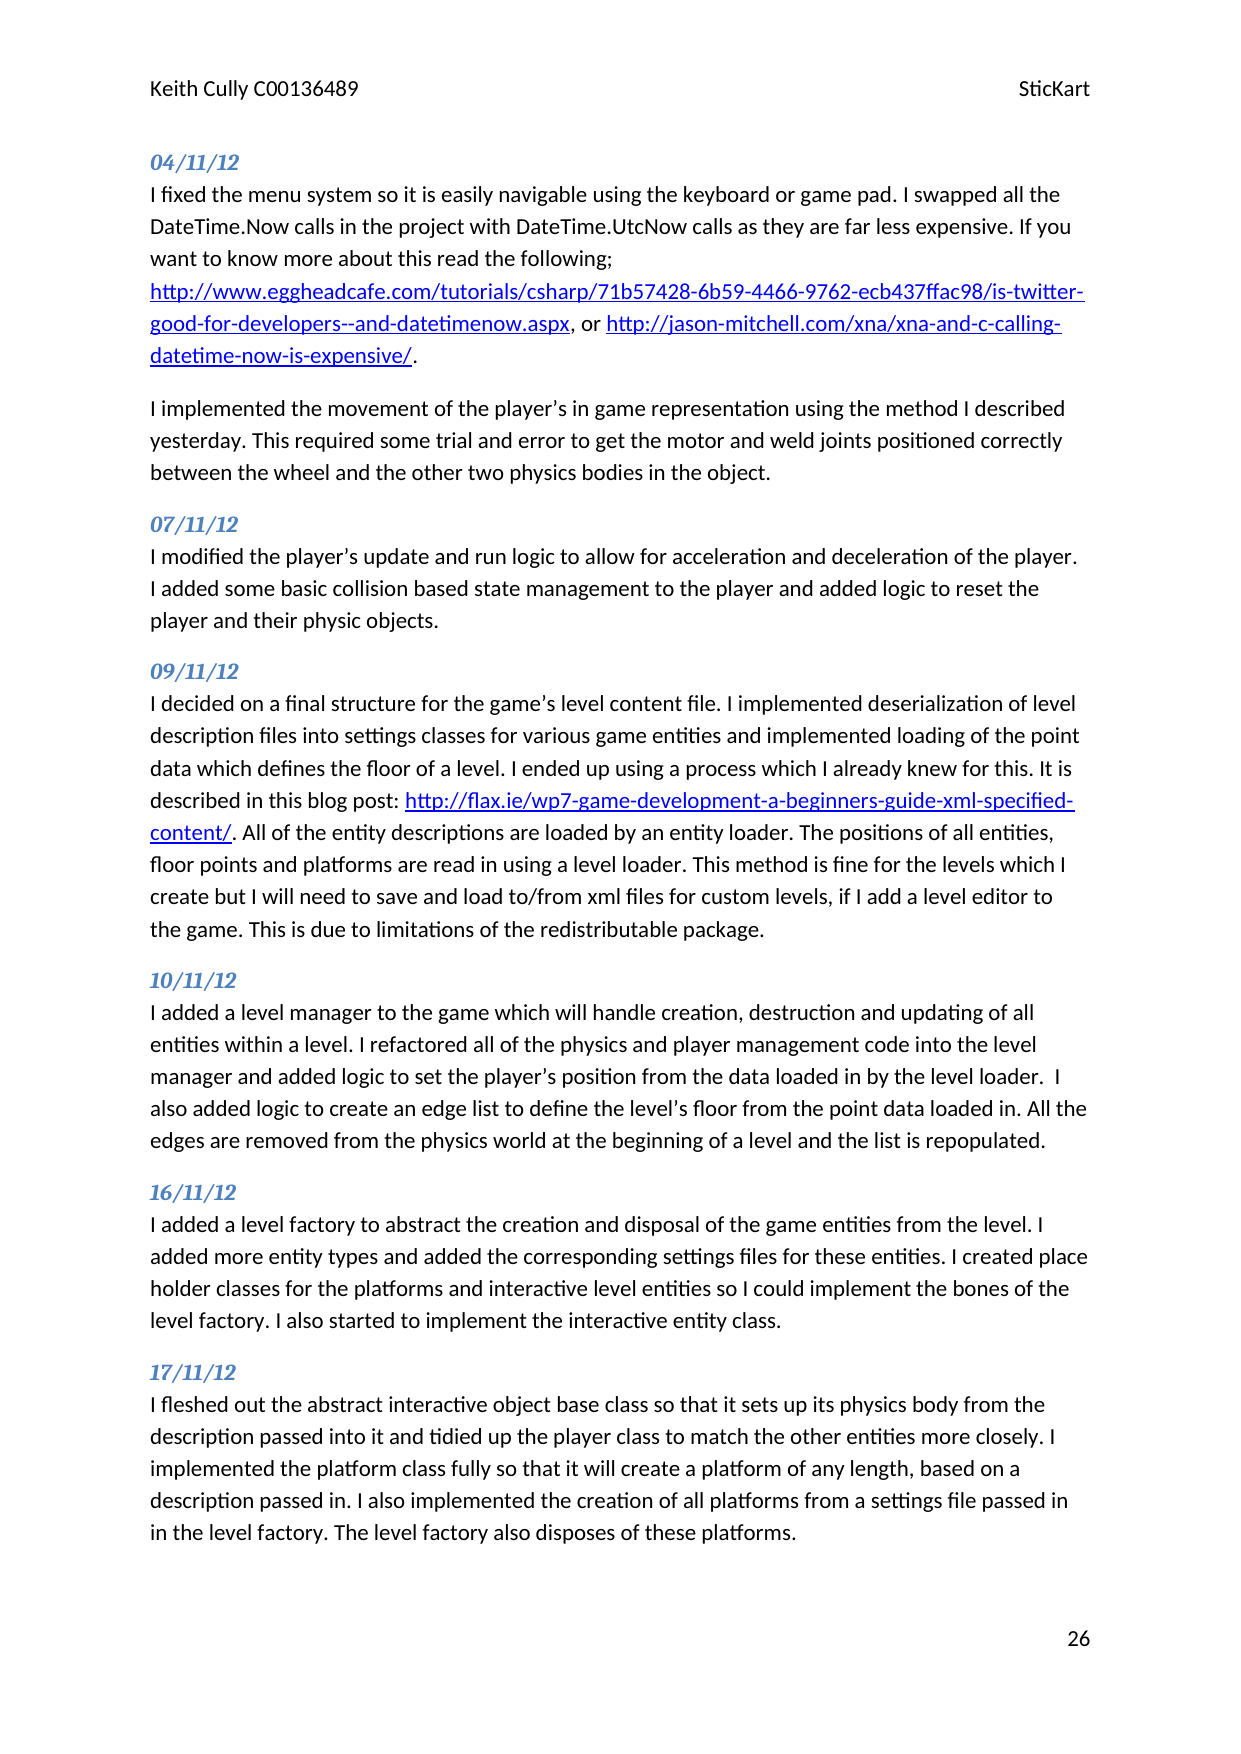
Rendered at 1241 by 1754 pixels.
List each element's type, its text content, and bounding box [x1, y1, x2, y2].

subtitle 07/11/12 [150, 512, 1090, 538]
subtitle 09/11/12 [150, 659, 1090, 686]
subtitle 17/11/12 [150, 1359, 1090, 1386]
text I fixed the menu system so it is easily navigable using the keyboard or game pad. I swapped all the DateTime.Now calls in the project with DateTime.UtcNow calls as they are far less expensive. If you want to know more about this read the following; http://www.eggheadcafe.com/tutorials/csharp/71b57428-6b59-4466-9762-ecb437ffac98/is-twitter-good-for-developers--and-datetimenow.aspx, or http://jason-mitchell.com/xna/xna-and-c-calling-datetime-now-is-expensive/. [150, 180, 1090, 369]
text I added a level manager to the game which will handle creation, destruction and updating of all entities within a level. I refactored all of the physics and player management code into the level manager and added logic to set the player’s position from the data loaded in by the level loader. I also added logic to create an edge list to define the level’s floor from the point data loaded in. All the edges are removed from the physics world at the beginning of a level and the list is repopulated. [150, 998, 1090, 1155]
text I implemented the movement of the player’s in game representation using the method I described yesterday. This required some trial and error to get the motor and weld joints positioned correctly between the wheel and the other two physics bodies in the object. [150, 394, 1090, 487]
text I decided on a final structure for the game’s level content file. I implemented deserialization of level description files into settings classes for various game entities and implemented loading of the point data which defines the floor of a level. I ended up using a process which I already knew for this. It is described in this blog post: http://flax.ie/wp7-game-development-a-beginners-guide-xml-specified-content/. All of the entity descriptions are loaded by an entity loader. The positions of all entities, floor points and platforms are read in using a level loader. This method is fine for the levels which I create but I will need to save and load to/from xml files for custom levels, if I add a level editor to the game. This is due to limitations of the redistributable package. [150, 689, 1090, 943]
subtitle 04/11/12 [150, 150, 1090, 176]
subtitle 10/11/12 [150, 968, 1090, 994]
text I modified the player’s update and run logic to allow for acceleration and deceleration of the player. I added some basic collision based state management to the player and added logic to reset the player and their physic objects. [150, 542, 1090, 634]
text I added a level factory to abstract the creation and disposal of the game entities from the level. I added more entity types and added the corresponding settings files for these entities. I created place holder classes for the platforms and interactive level entities so I could implement the bones of the level factory. I also started to implement the interactive entity class. [150, 1210, 1090, 1334]
subtitle 16/11/12 [150, 1180, 1090, 1206]
text I fleshed out the abstract interactive object base class so that it sets up its physics body from the description passed into it and tidied up the player class to match the other entities more closely. I implemented the platform class fully so that it will create a platform of any length, based on a description passed in. I also implemented the creation of all platforms from a settings file passed in in the level factory. The level factory also disposes of these platforms. [150, 1390, 1090, 1546]
